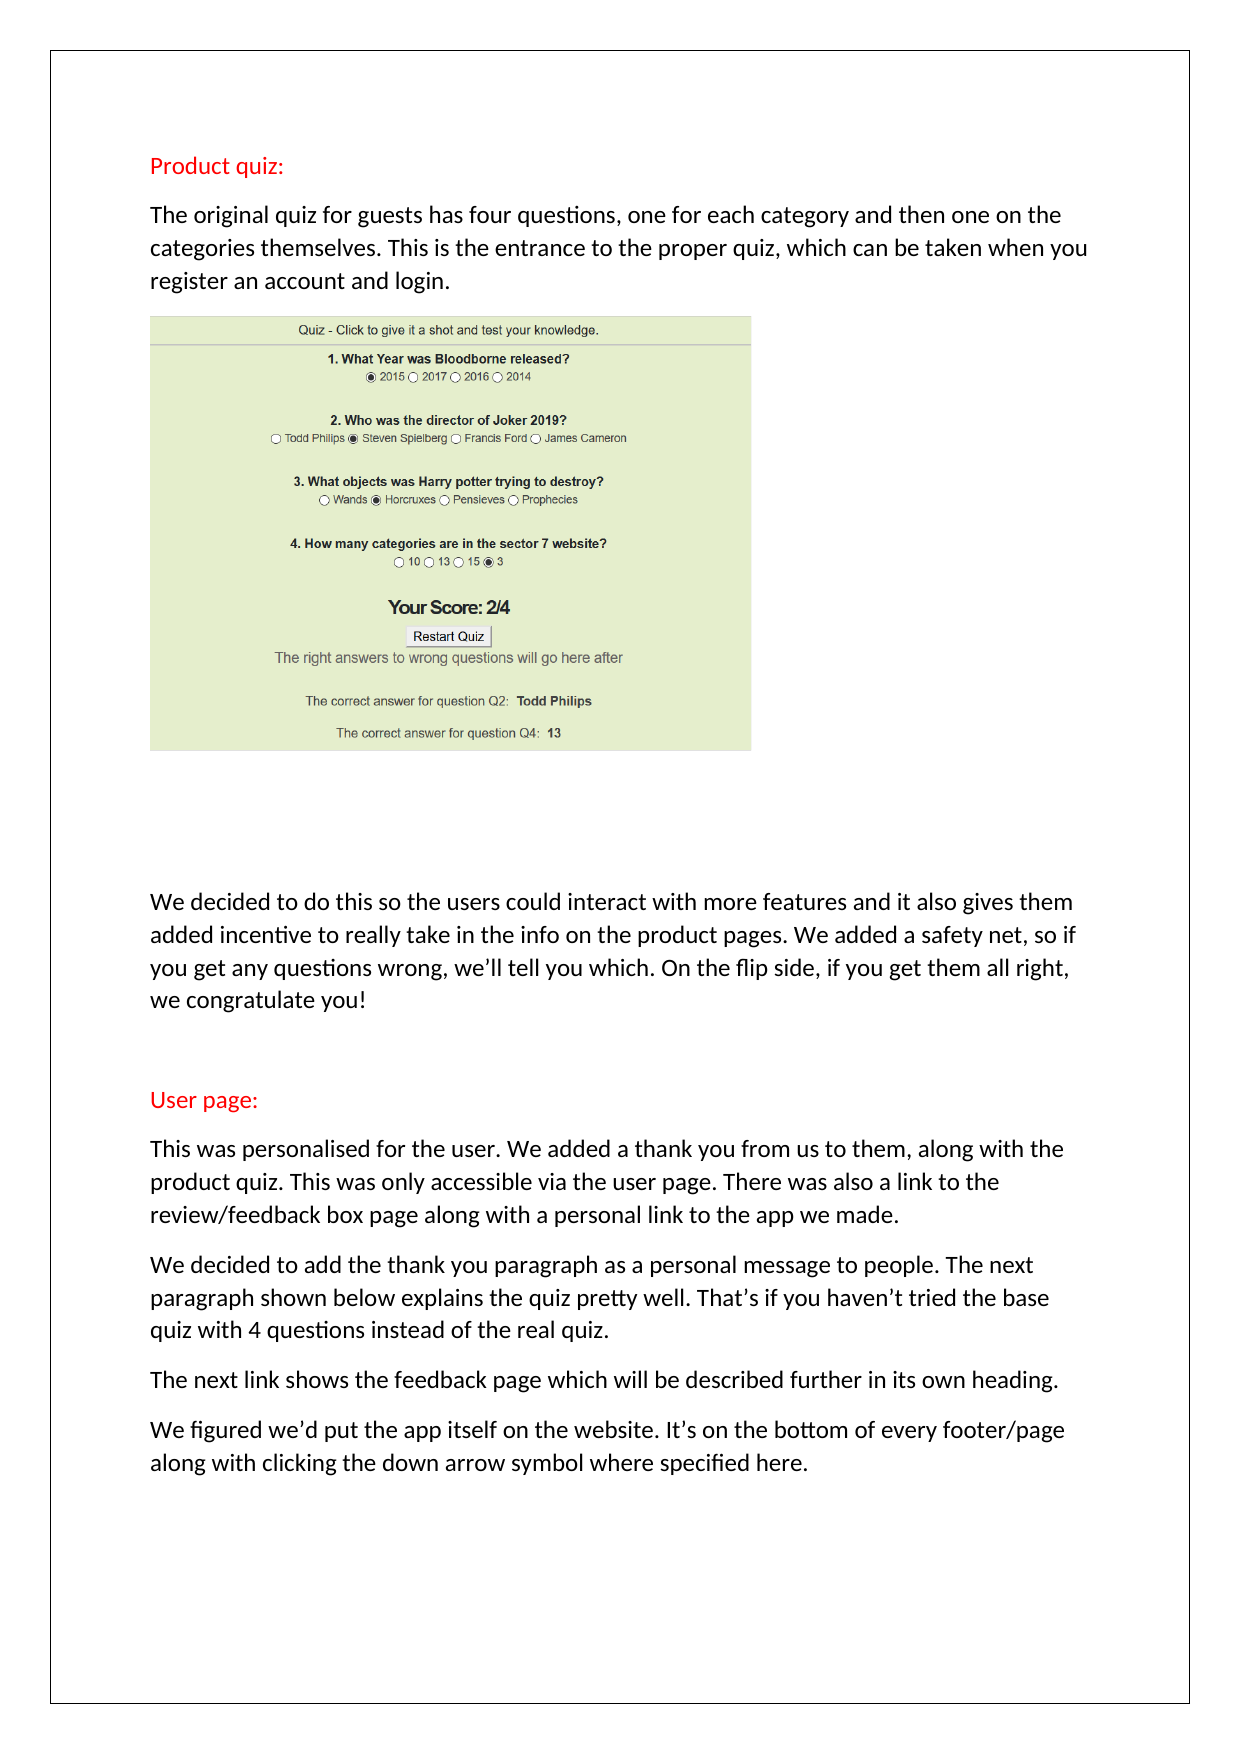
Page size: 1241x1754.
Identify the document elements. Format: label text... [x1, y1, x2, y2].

text We figured we’d put the app itself on the website. It’s on the bottom of every footer/page along with clicking the down arrow symbol where specified here. [150, 1414, 1090, 1477]
text The next link shows the feedback page which will be described further in its own heading. [150, 1364, 1090, 1395]
text This was personalised for the user. We added a thank you from us to them, along with the product quiz. This was only accessible via the user page. There was also a link to the review/feedback box page along with a personal link to the app we made. [150, 1133, 1090, 1230]
text The original quiz for guests has four questions, one for each category and then one on the categories themselves. This is the entrance to the proper quiz, which can be taken when you register an account and login. [150, 199, 1090, 296]
text We decided to add the thank you paragraph as a personal message to people. The next paragraph shown below explains the quiz pretty well. That’s if you haven’t tried the base quiz with 4 questions instead of the real quiz. [150, 1249, 1090, 1345]
text We decided to do this so the users could interact with more features and it also gives them added incentive to really take in the info on the product pages. We added a safety net, so if you get any questions wrong, we’ll tell you which. On the flip side, if you get them all right, we congratulate you! [150, 886, 1090, 1015]
picture [150, 315, 752, 768]
text Product quiz: [150, 150, 1090, 181]
text User page: [150, 1084, 1090, 1114]
